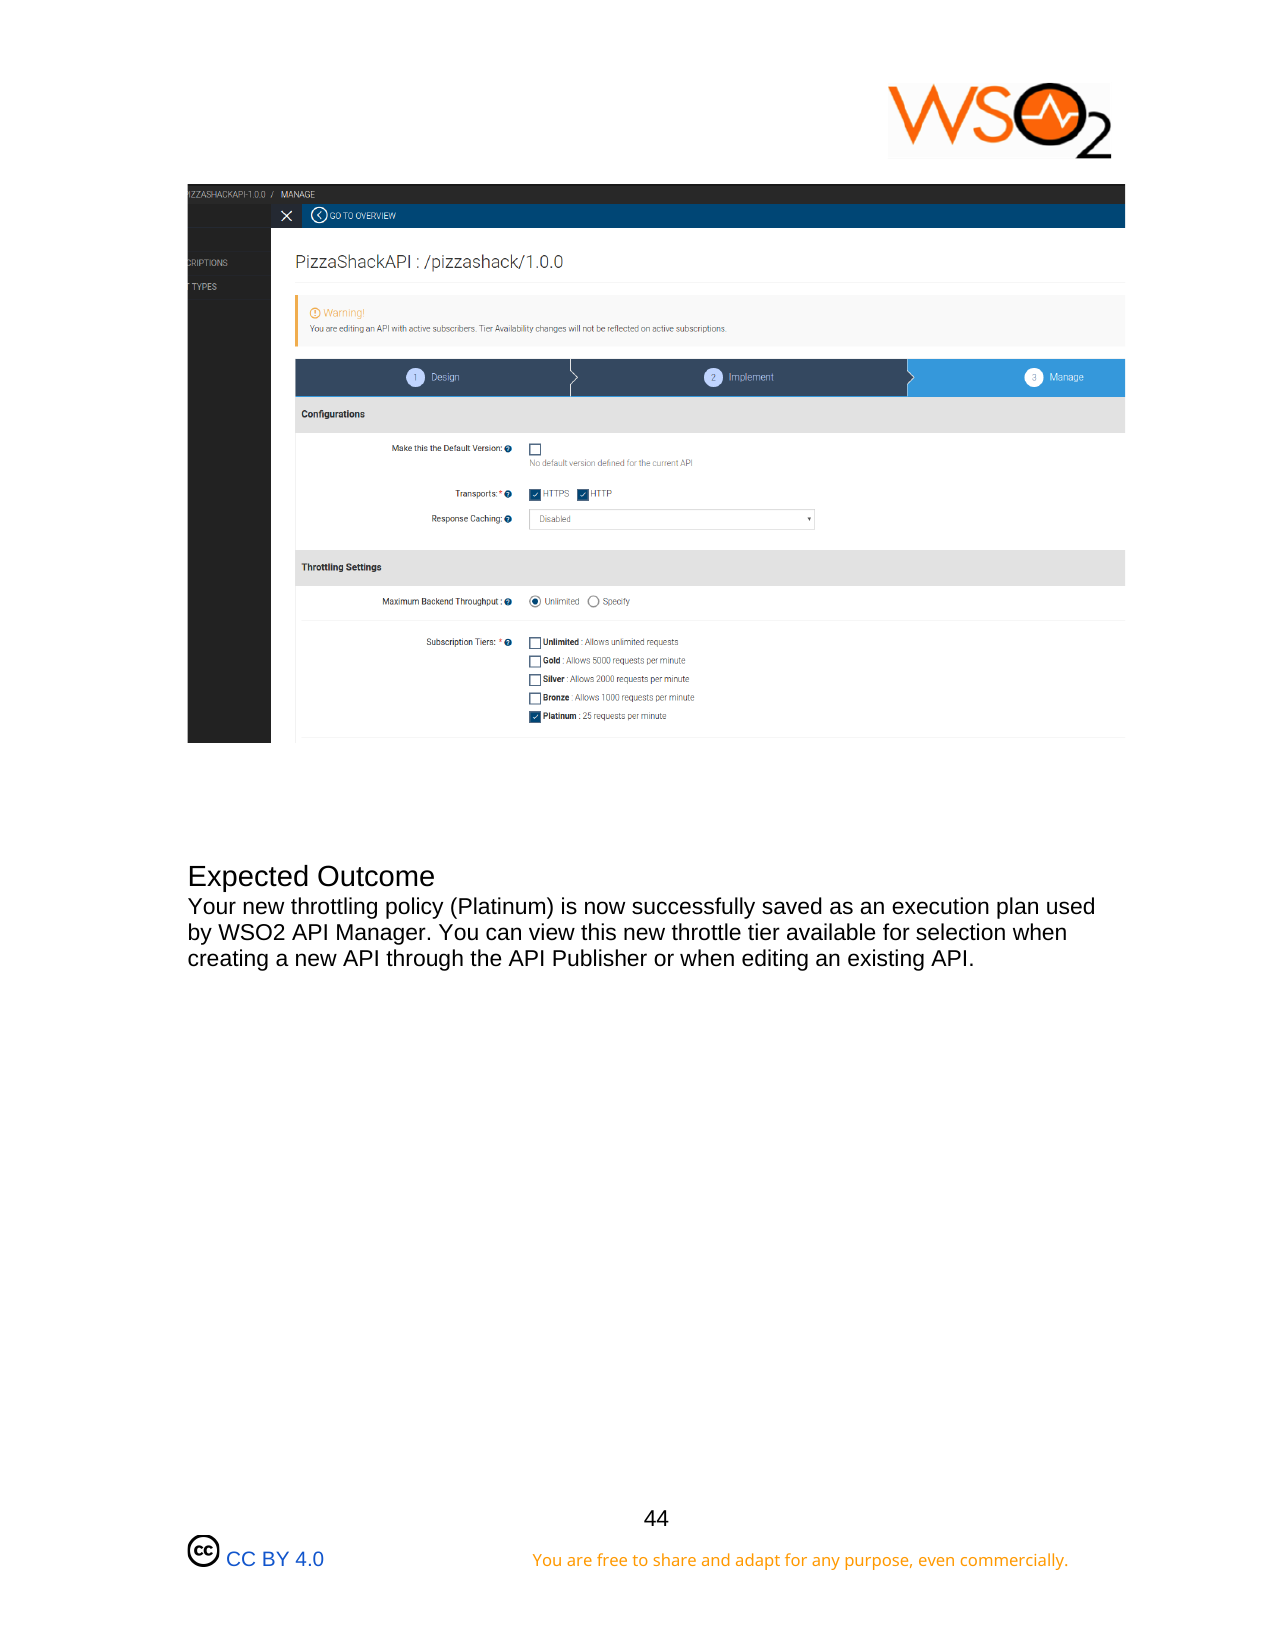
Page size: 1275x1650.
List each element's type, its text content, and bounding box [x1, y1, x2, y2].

picture [187, 1535, 220, 1567]
text Expected Outcome Your new throttling policy (Platinum) is now successfully saved as an execution plan used by WSO2 API Manager. You can view this new throttle tier available for selection when creating a new API through the API Publisher or when editing an existing API. [187, 859, 1125, 972]
picture [187, 184, 1125, 743]
picture [887, 82, 1112, 159]
